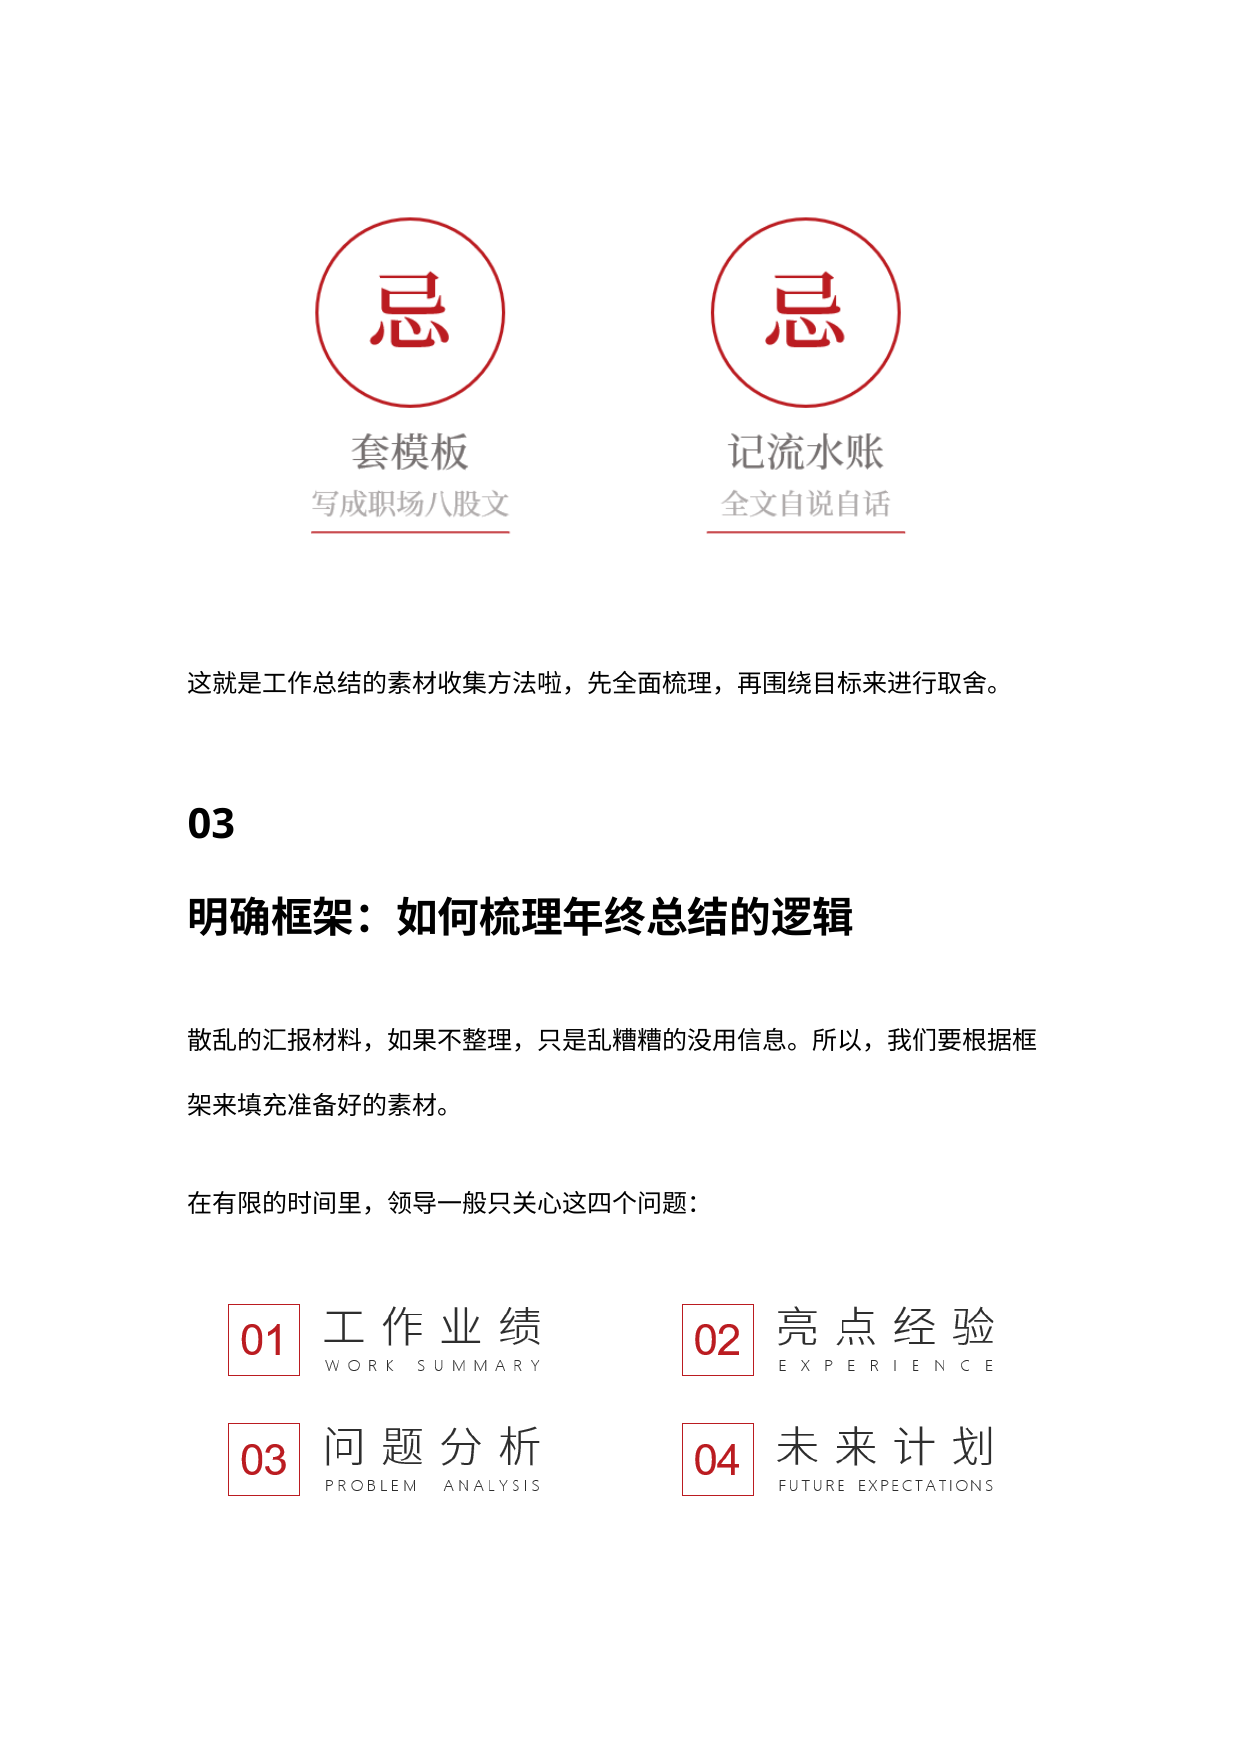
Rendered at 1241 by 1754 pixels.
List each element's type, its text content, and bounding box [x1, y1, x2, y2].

picture [187, 162, 1044, 591]
text 03 [187, 789, 1053, 854]
text 明确框架：如何梳理年终总结的逻辑 [187, 882, 1053, 947]
text 散乱的汇报材料，如果不整理，只是乱糟糟的没用信息。所以，我们要根据框架来填充准备好的素材。 [187, 1006, 1053, 1136]
text 在有限的时间里，领导一般只关心这四个问题： [187, 1169, 1053, 1234]
picture [187, 1266, 1044, 1532]
text 这就是工作总结的素材收集方法啦，先全面梳理，再围绕目标来进行取舍。 [187, 649, 1053, 714]
